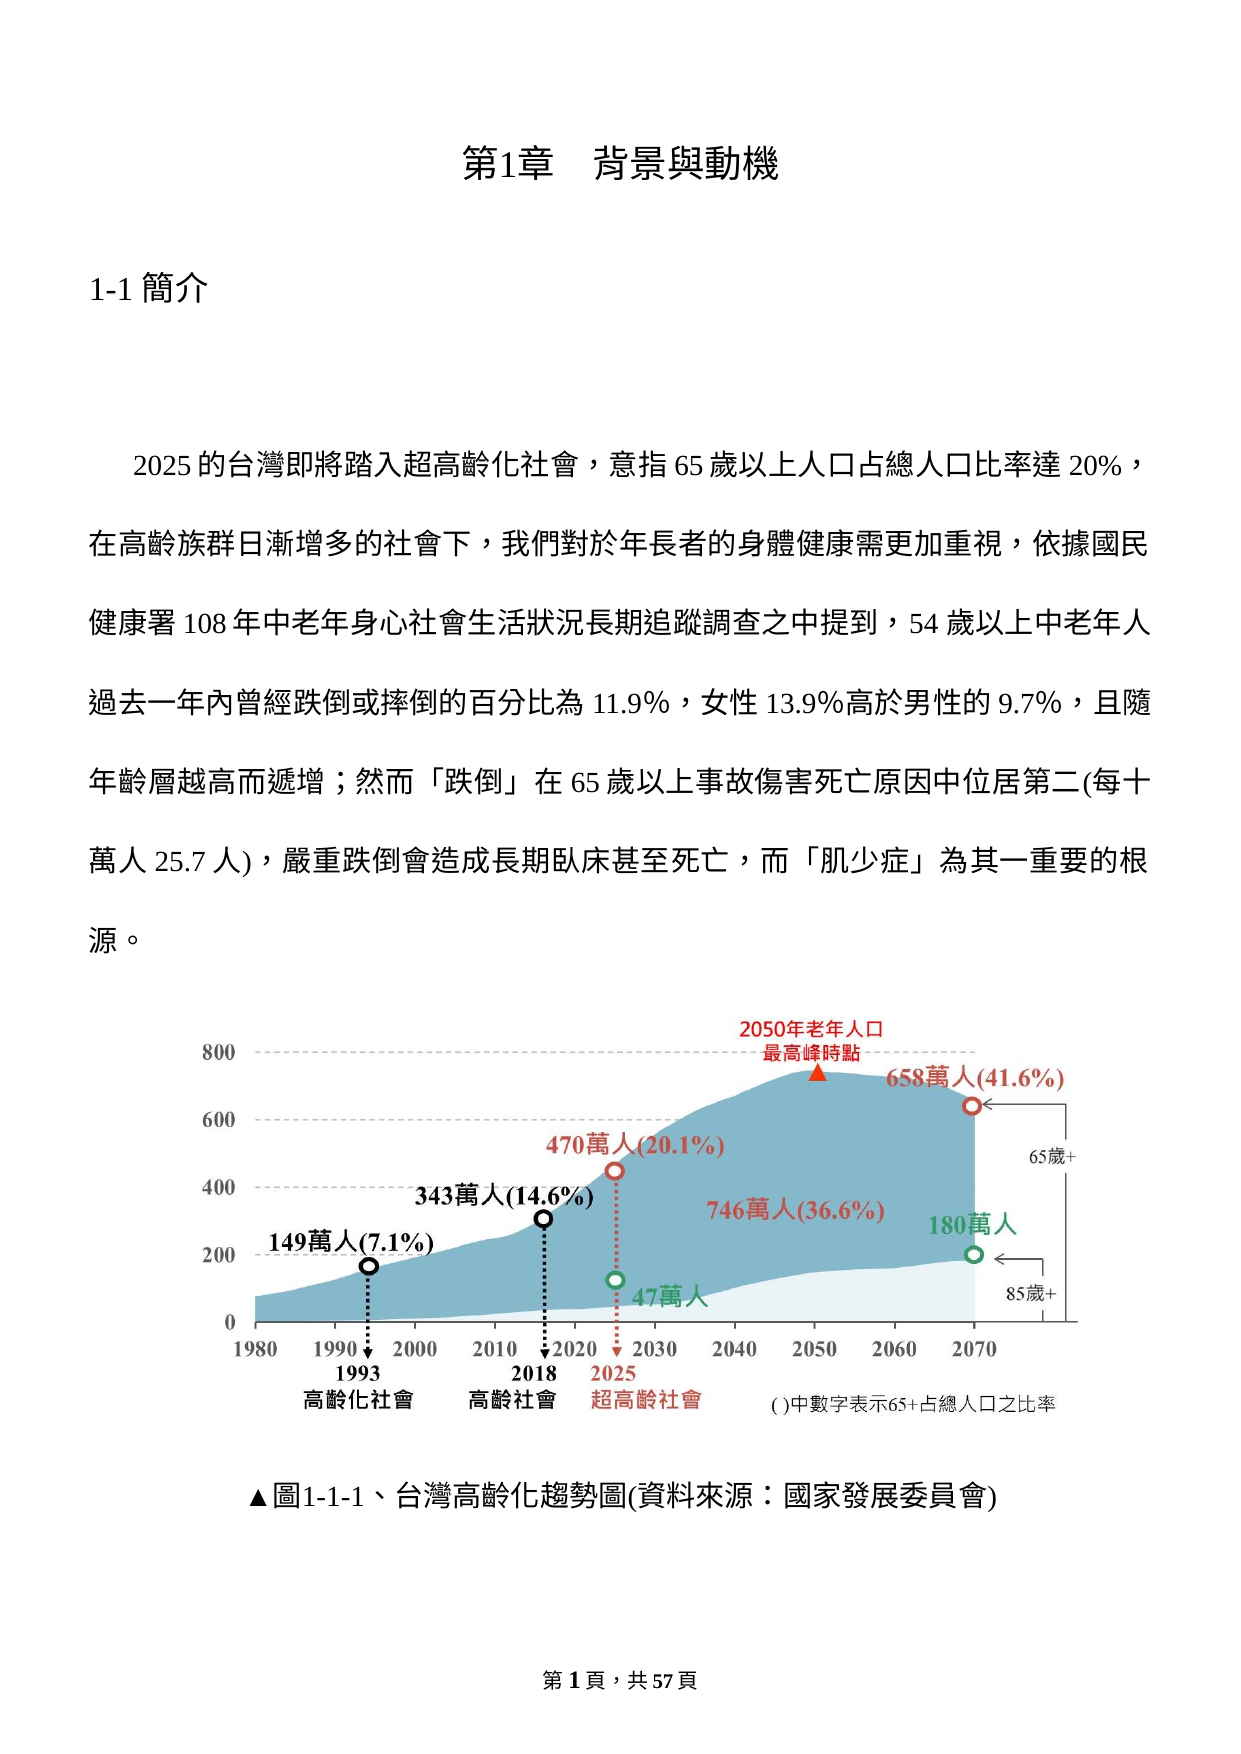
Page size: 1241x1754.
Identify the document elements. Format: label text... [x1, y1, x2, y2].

subtitle 背景與動機 [89, 121, 1152, 201]
picture [197, 1017, 1088, 1417]
text 2025的台灣即將踏入超高齡化社會，意指65歲以上人口占總人口比率達20%，在高齡族群日漸增多的社會下，我們對於年長者的身體健康需更加重視，依據國民健康署108年中老年身心社會生活狀況長期追蹤調查之中提到，54 歲以上中老年人過去一年內曾經跌倒或摔倒的百分比為 11.9％，女性 13.9％高於男性的 9.7％，且隨年齡層越高而遞增；然而「跌倒」在65歲以上事故傷害死亡原因中位居第二(每十萬人25.7人)，嚴重跌倒會造成長期臥床甚至死亡，而「肌少症」為其一重要的根源。 [89, 422, 1152, 978]
text ▲圖1-1-1、台灣高齡化趨勢圖(資料來源：國家發展委員會) [89, 1454, 1152, 1534]
subtitle 簡介 [89, 247, 1152, 326]
